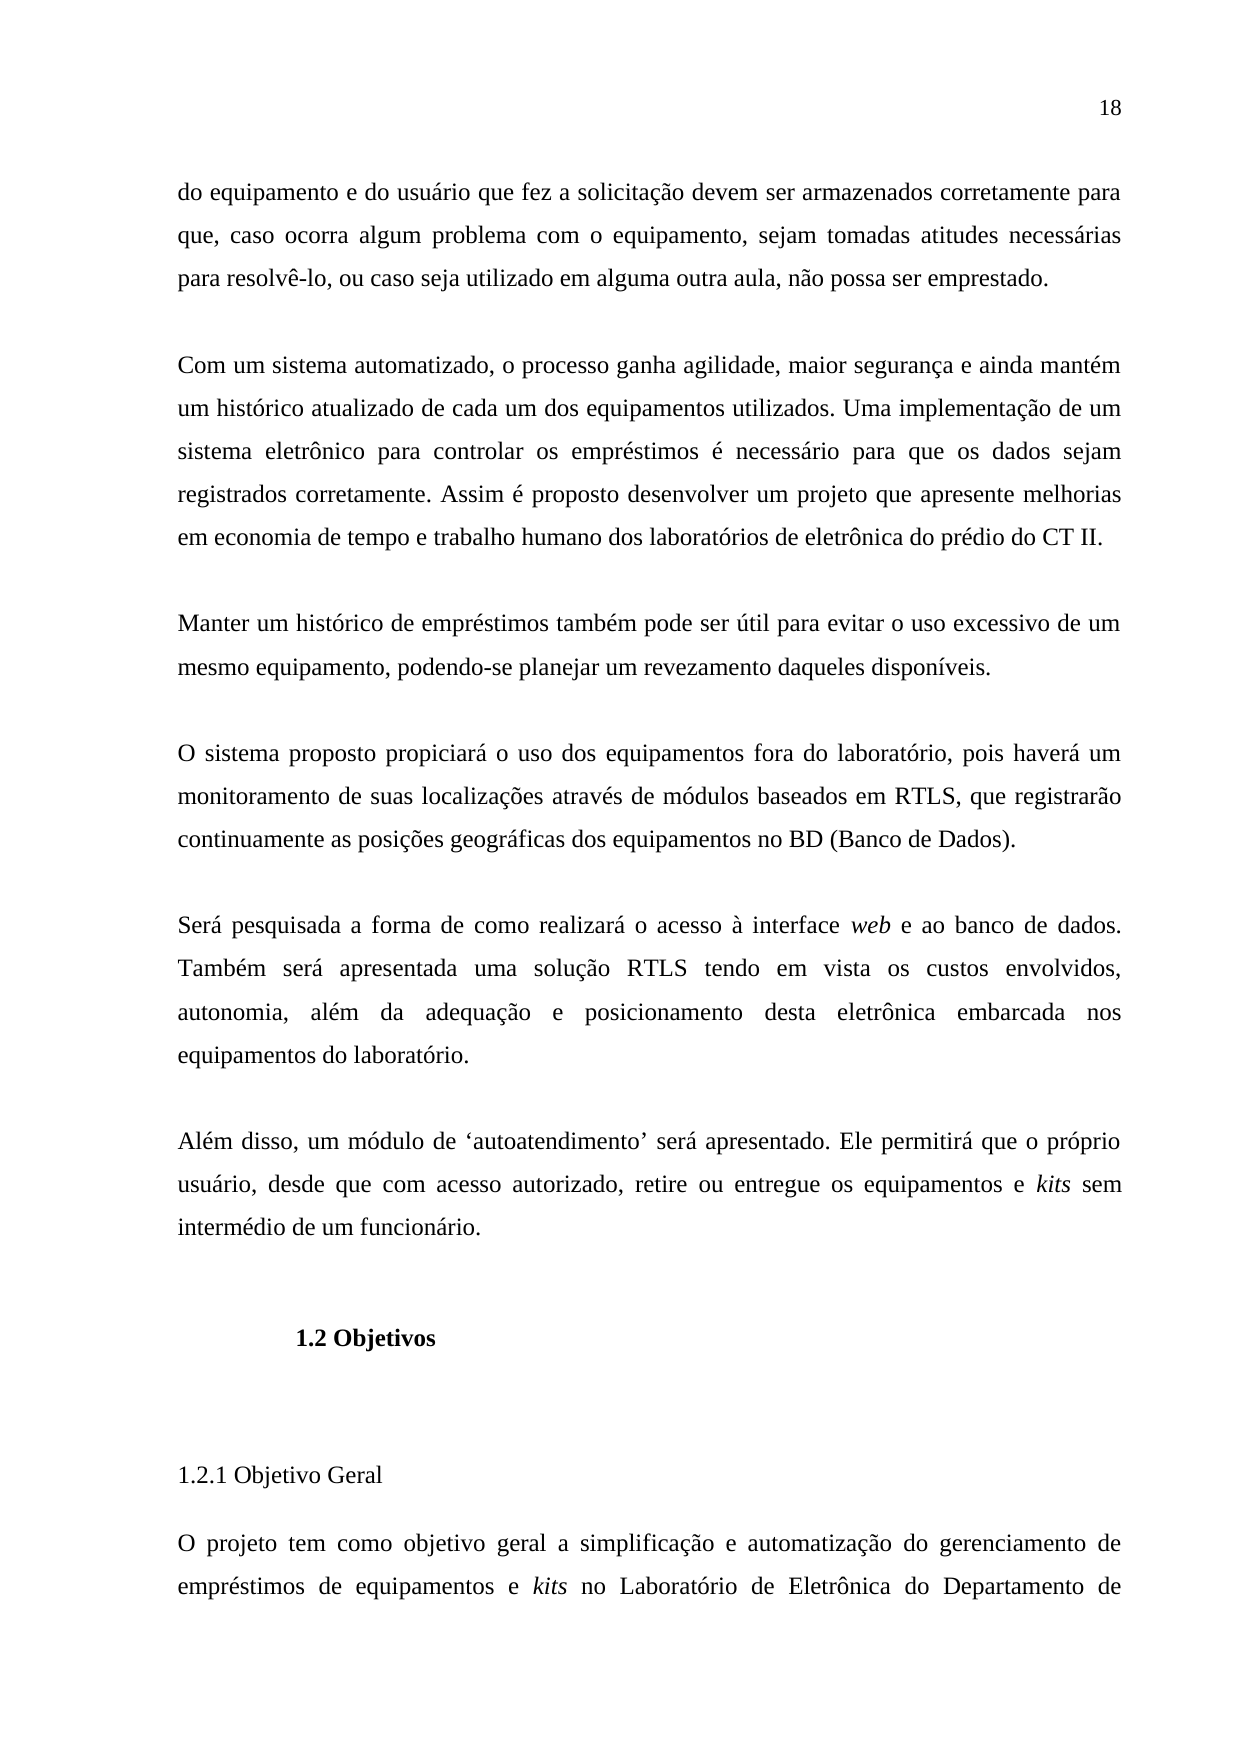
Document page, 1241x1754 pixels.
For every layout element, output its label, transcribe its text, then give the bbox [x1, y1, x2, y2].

text Com um sistema automatizado, o processo ganha agilidade, maior segurança e ainda mantém um histórico atualizado de cada um dos equipamentos utilizados. Uma implementação de um sistema eletrônico para controlar os empréstimos é necessário para que os dados sejam registrados corretamente. Assim é proposto desenvolver um projeto que apresente melhorias em economia de tempo e trabalho humano dos laboratórios de eletrônica do prédio do CT II. [177, 350, 1122, 551]
subtitle Objetivos [295, 1323, 1122, 1352]
text O sistema proposto propiciará o uso dos equipamentos fora do laboratório, pois haverá um monitoramento de suas localizações através de módulos baseados em RTLS, que registrarão continuamente as posições geográficas dos equipamentos no BD (Banco de Dados). [177, 738, 1122, 853]
text Será pesquisada a forma de como realizará o acesso à interface web e ao banco de dados. Também será apresentada uma solução RTLS tendo em vista os custos envolvidos, autonomia, além da adequação e posicionamento desta eletrônica embarcada nos equipamentos do laboratório. [177, 910, 1122, 1068]
text Além disso, um módulo de ‘autoatendimento’ será apresentado. Ele permitirá que o próprio usuário, desde que com acesso autorizado, retire ou entregue os equipamentos e kits sem intermédio de um funcionário. [177, 1126, 1122, 1241]
subtitle Objetivo Geral [177, 1460, 1122, 1488]
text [177, 177, 1122, 292]
text Manter um histórico de empréstimos também pode ser útil para evitar o uso excessivo de um mesmo equipamento, podendo-se planejar um revezamento daqueles disponíveis. [177, 608, 1122, 680]
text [177, 1528, 1122, 1600]
